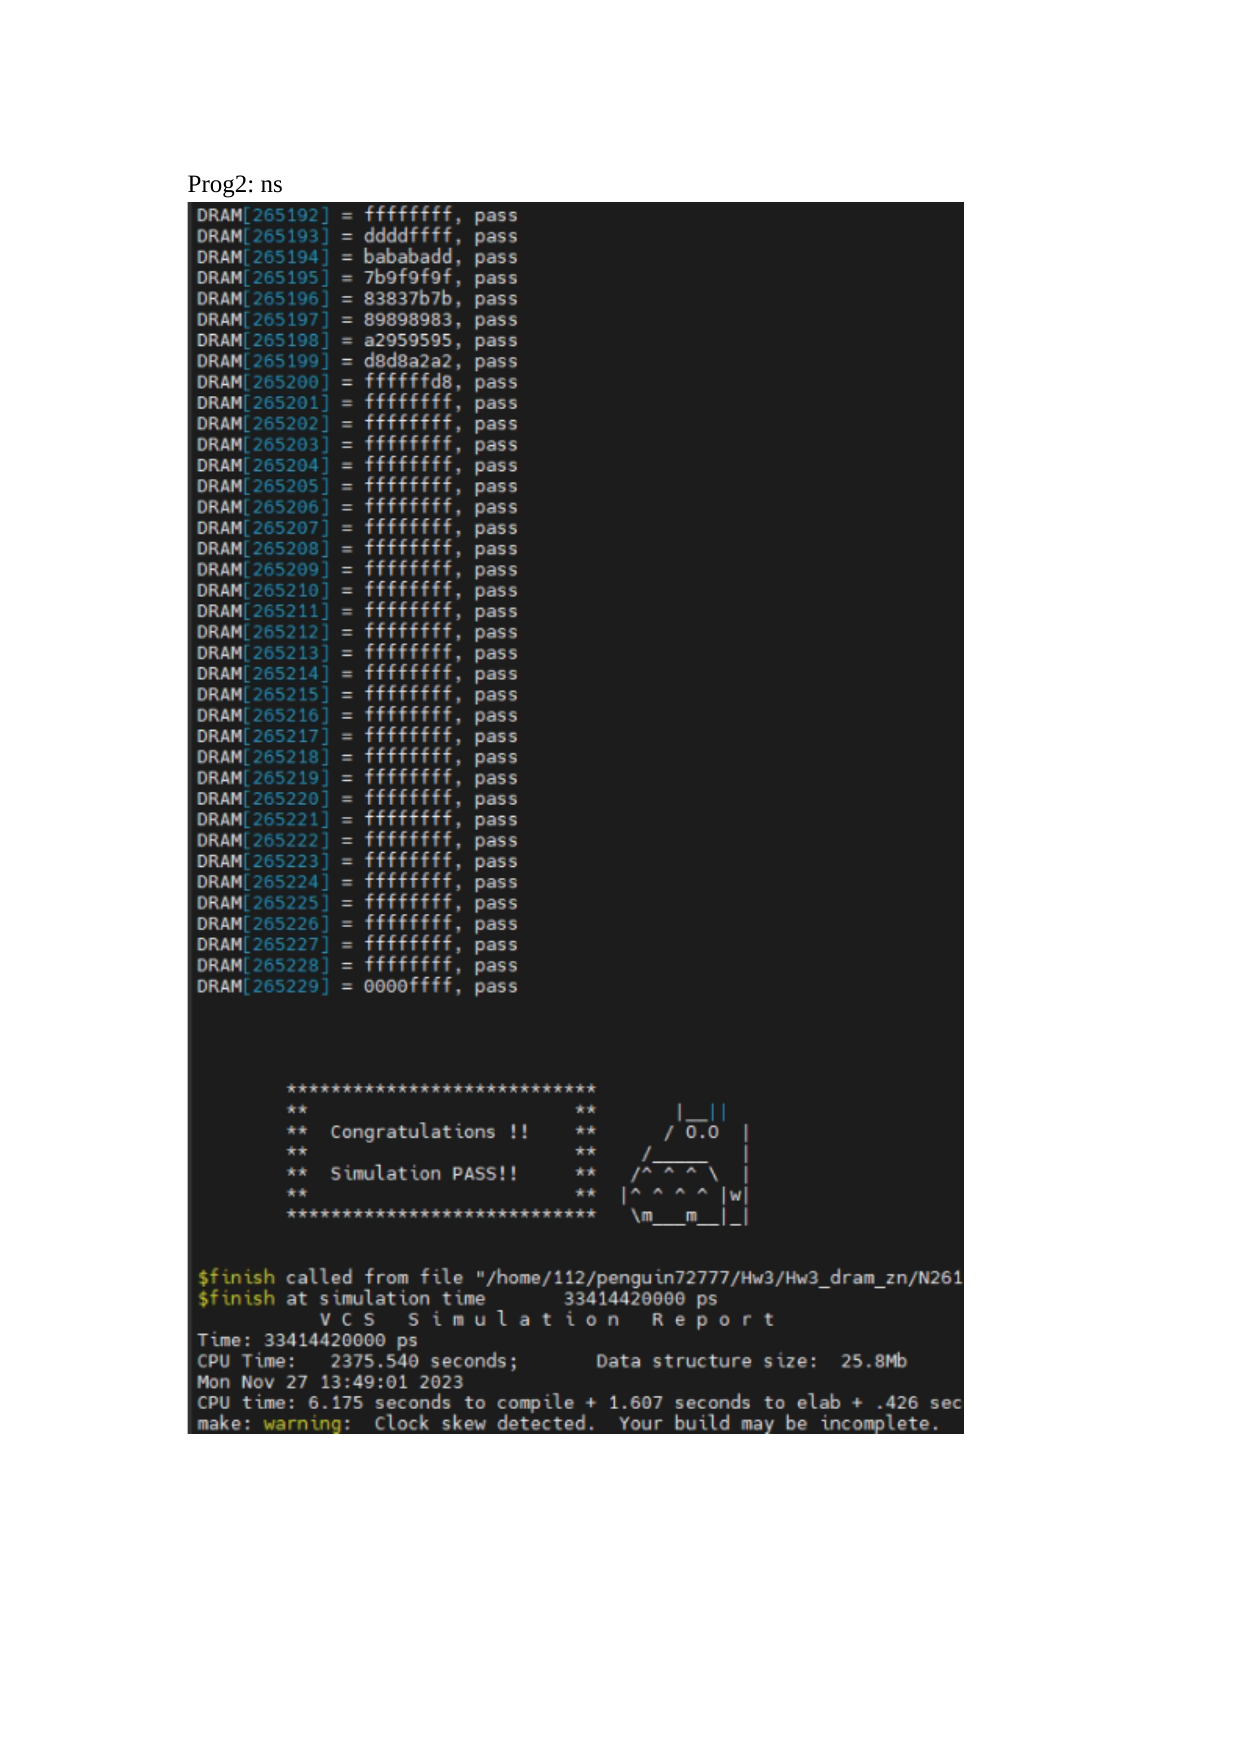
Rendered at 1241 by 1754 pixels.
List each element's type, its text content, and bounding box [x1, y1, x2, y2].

text Prog2: ns [187, 164, 1053, 202]
picture [187, 202, 964, 1434]
